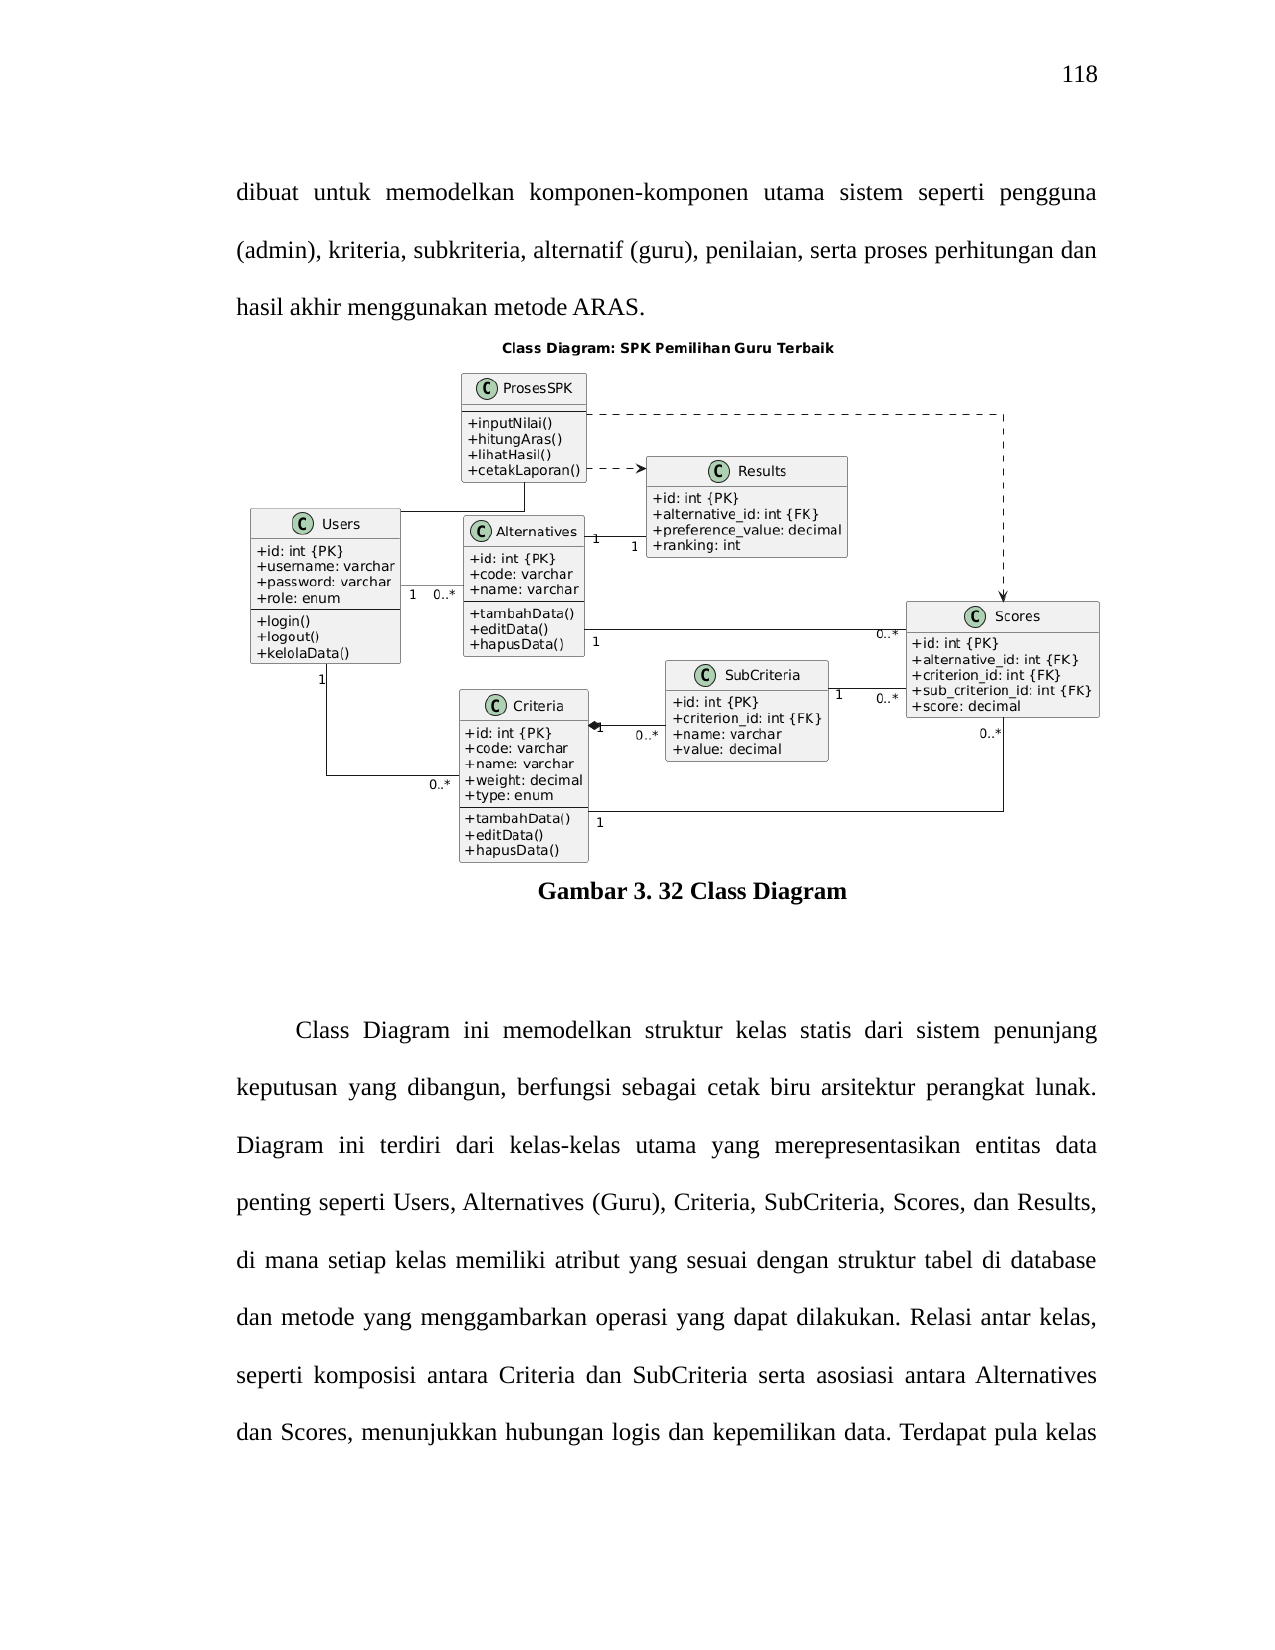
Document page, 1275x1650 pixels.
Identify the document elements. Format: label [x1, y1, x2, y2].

text [236, 1015, 1098, 1446]
picture [243, 330, 1104, 867]
text [236, 177, 1098, 321]
